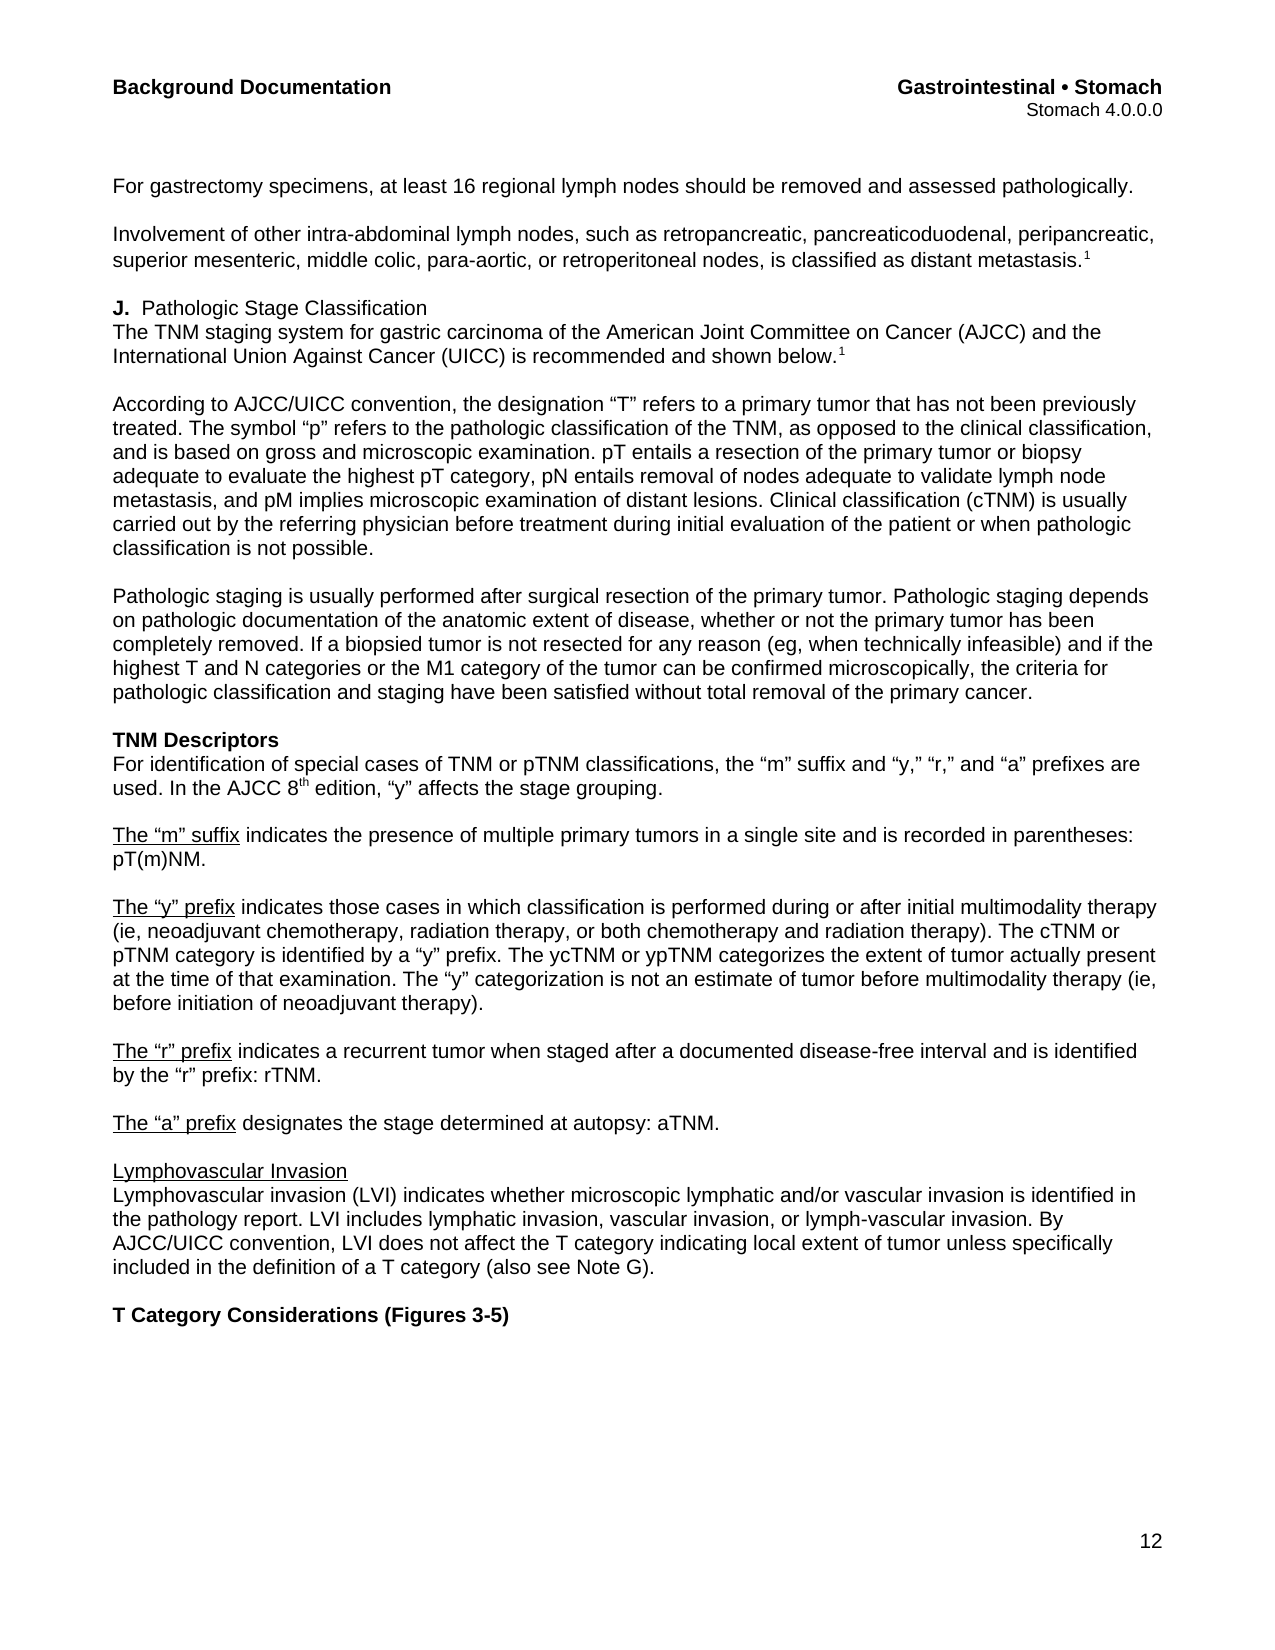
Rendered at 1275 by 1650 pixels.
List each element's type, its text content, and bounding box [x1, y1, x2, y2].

text The “r” prefix indicates a recurrent tumor when staged after a documented disease-free interval and is identified by the “r” prefix: rTNM. [112, 1039, 1162, 1087]
text According to AJCC/UICC convention, the designation “T” refers to a primary tumor that has not been previously treated. The symbol “p” refers to the pathologic classification of the TNM, as opposed to the clinical classification, and is based on gross and microscopic examination. pT entails a resection of the primary tumor or biopsy adequate to evaluate the highest pT category, pN entails removal of nodes adequate to validate lymph node metastasis, and pM implies microscopic examination of distant lesions. Clinical classification (cTNM) is usually carried out by the referring physician before treatment during initial evaluation of the patient or when pathologic classification is not possible. [112, 392, 1162, 560]
text Pathologic staging is usually performed after surgical resection of the primary tumor. Pathologic staging depends on pathologic documentation of the anatomic extent of disease, whether or not the primary tumor has been completely removed. If a biopsied tumor is not resected for any reason (eg, when technically infeasible) and if the highest T and N categories or the M1 category of the tumor can be confirmed microscopically, the criteria for pathologic classification and staging have been satisfied without total removal of the primary cancer. [112, 584, 1162, 703]
text The TNM staging system for gastric carcinoma of the American Joint Committee on Cancer (AJCC) and the International Union Against Cancer (UICC) is recommended and shown below.1 [112, 320, 1162, 368]
text For identification of special cases of TNM or pTNM classifications, the “m” suffix and “y,” “r,” and “a” prefixes are used. In the AJCC 8th edition, “y” affects the stage grouping. [112, 751, 1162, 799]
text The “m” suffix indicates the presence of multiple primary tumors in a single site and is recorded in parentheses: pT(m)NM. [112, 823, 1162, 871]
subtitle Lymphovascular Invasion [112, 1159, 1162, 1183]
text For gastrectomy specimens, at least 16 regional lymph nodes should be removed and assessed pathologically. [112, 174, 1162, 198]
text The “y” prefix indicates those cases in which classification is performed during or after initial multimodality therapy (ie, neoadjuvant chemotherapy, radiation therapy, or both chemotherapy and radiation therapy). The cTNM or pTNM category is identified by a “y” prefix. The ycTNM or ypTNM categorizes the extent of tumor actually present at the time of that examination. The “y” categorization is not an estimate of tumor before multimodality therapy (ie, before initiation of neoadjuvant therapy). [112, 895, 1162, 1015]
text The “a” prefix designates the stage determined at autopsy: aTNM. [112, 1111, 1162, 1135]
subtitle Lymphovascular invasion (LVI) indicates whether microscopic lymphatic and/or vascular invasion is identified in the pathology report. LVI includes lymphatic invasion, vascular invasion, or lymph-vascular invasion. By AJCC/UICC convention, LVI does not affect the T category indicating local extent of tumor unless specifically included in the definition of a T category (also see Note G). [112, 1183, 1162, 1278]
subtitle TNM Descriptors [112, 727, 1162, 751]
subtitle T Category Considerations (Figures 3-5) [112, 1302, 1162, 1326]
text Involvement of other intra-abdominal lymph nodes, such as retropancreatic, pancreaticoduodenal, peripancreatic, superior mesenteric, middle colic, para-aortic, or retroperitoneal nodes, is classified as distant metastasis.1 [112, 222, 1162, 272]
subtitle J. Pathologic Stage Classification [112, 296, 1162, 320]
